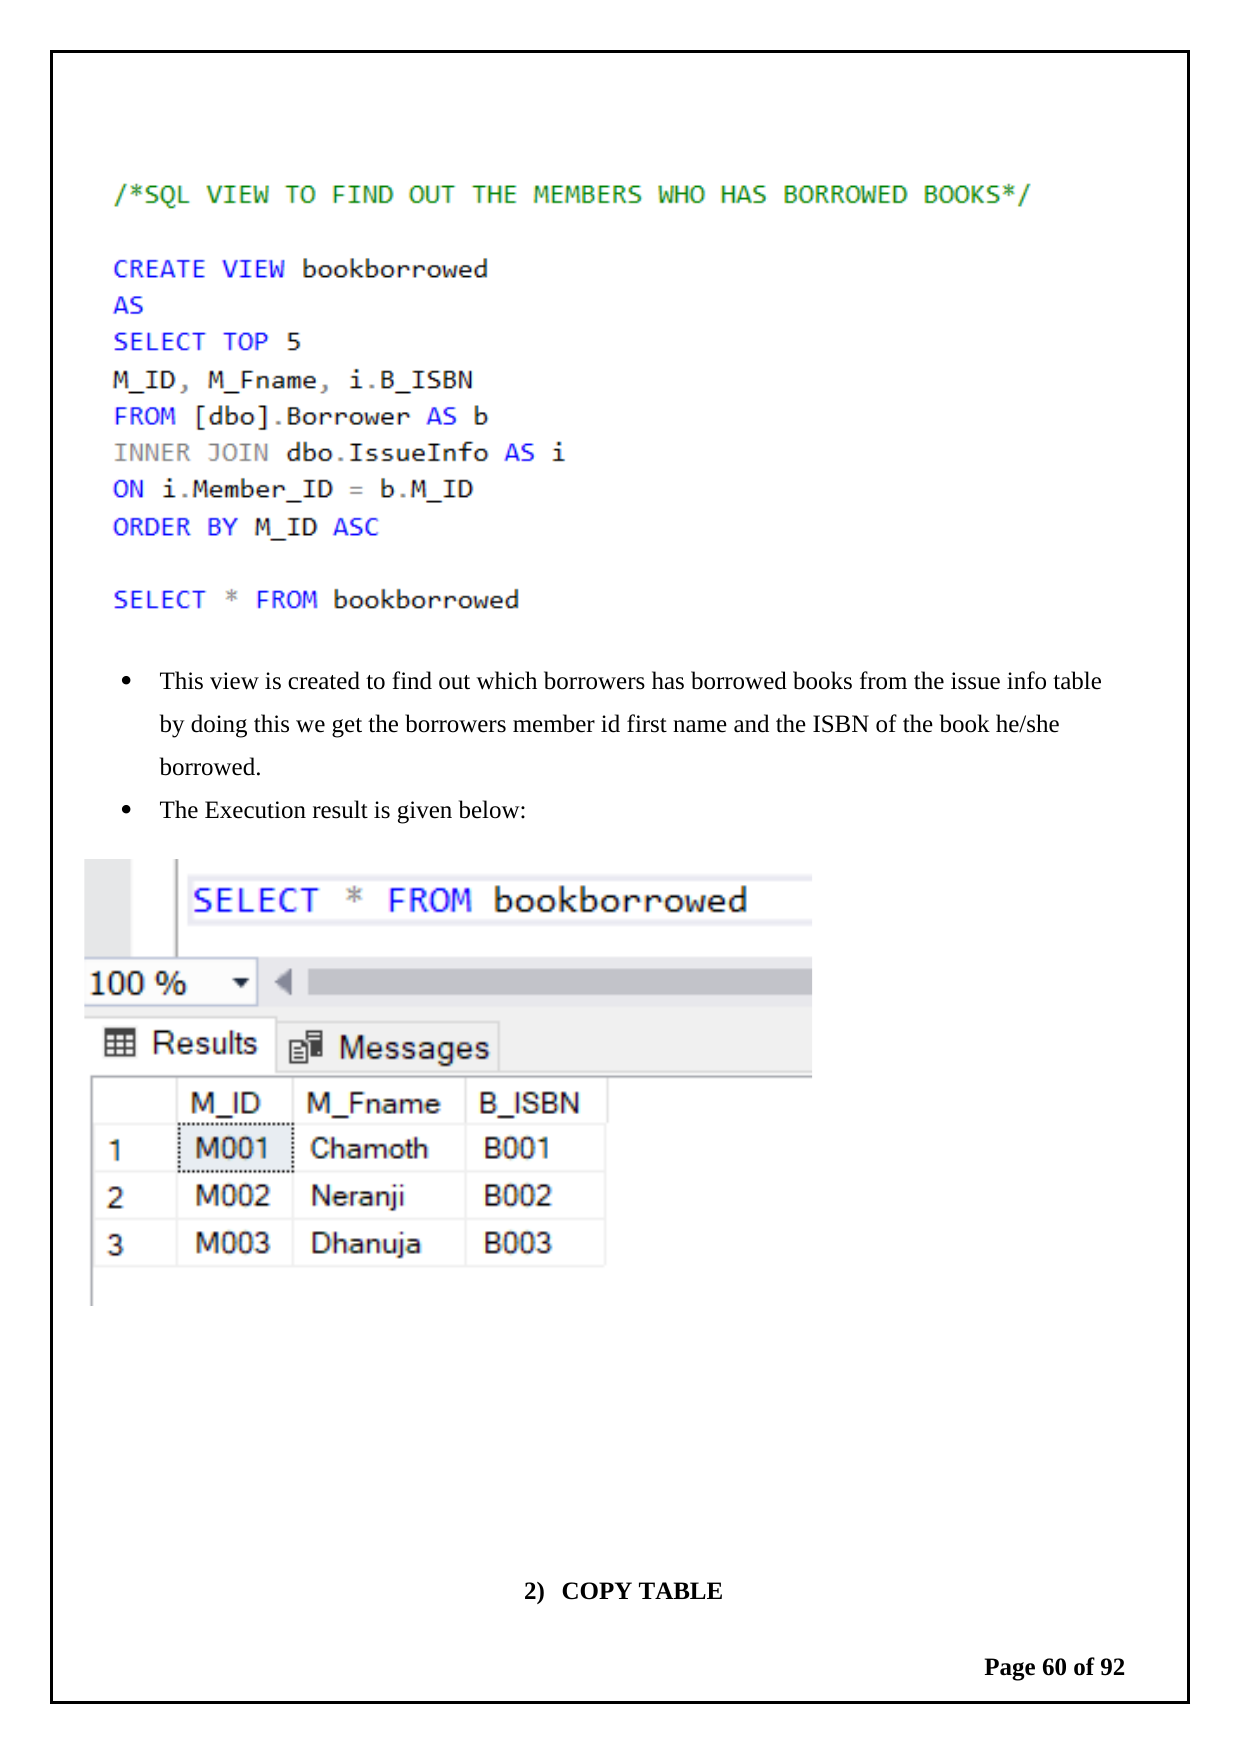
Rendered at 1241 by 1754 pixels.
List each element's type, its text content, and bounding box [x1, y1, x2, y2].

list The Execution result is given below: [122, 795, 1125, 824]
list This view is created to find out which borrowers has borrowed books from the issue info table by doing this we get the borrowers member id first name and the ISBN of the book he/she borrowed. [122, 666, 1125, 781]
picture [84, 859, 813, 1306]
subtitle COPY TABLE [122, 1576, 1125, 1605]
picture [84, 160, 1055, 631]
